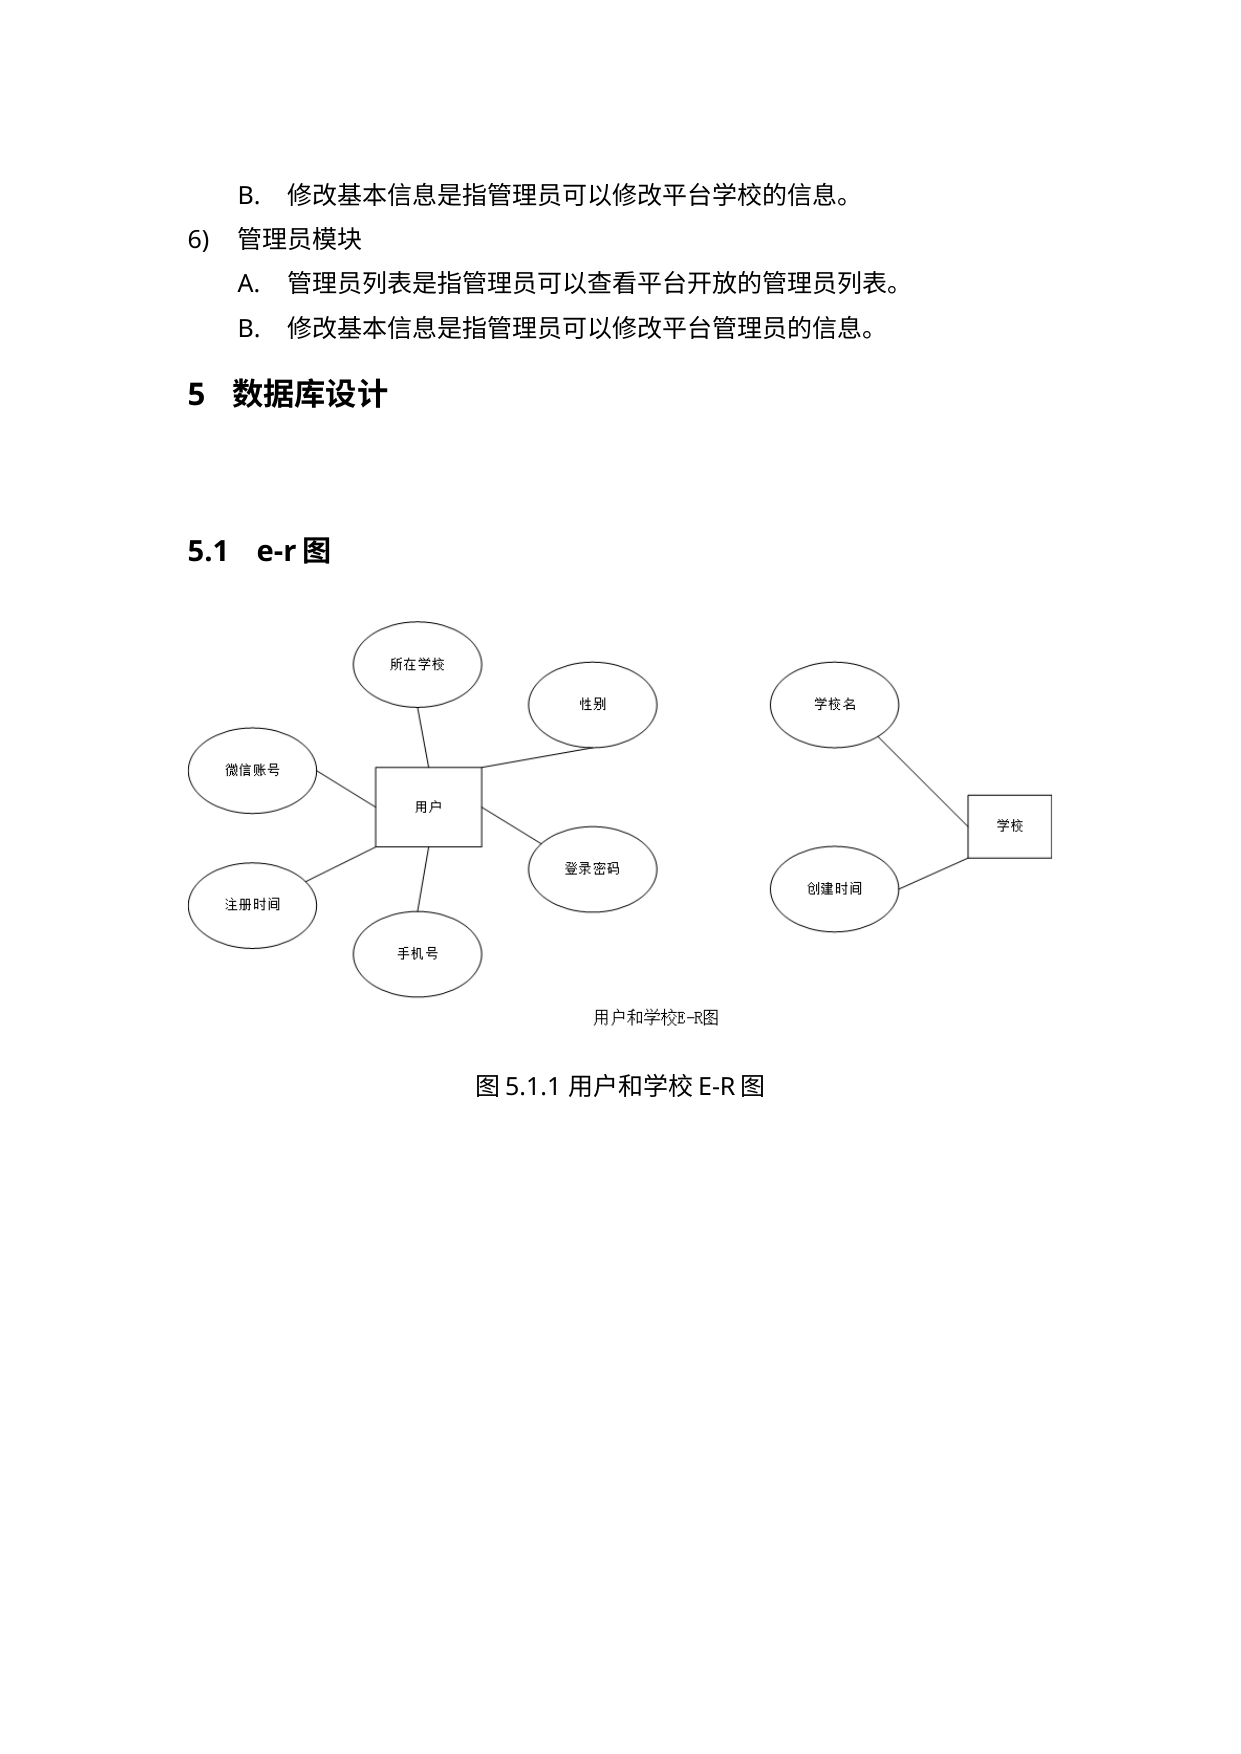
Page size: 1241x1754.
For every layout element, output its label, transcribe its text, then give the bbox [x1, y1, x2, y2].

subtitle e-r图 [187, 527, 1053, 571]
list 管理员模块 [187, 216, 1053, 260]
list 修改基本信息是指管理员可以修改平台学校的信息。 [237, 172, 1053, 216]
picture [187, 621, 1053, 1035]
subtitle 数据库设计 [187, 348, 1053, 436]
list 修改基本信息是指管理员可以修改平台管理员的信息。 [237, 304, 1053, 348]
list 管理员列表是指管理员可以查看平台开放的管理员列表。 [237, 260, 1053, 304]
text 图5.1.1 用户和学校E-R图 [187, 1062, 1053, 1106]
